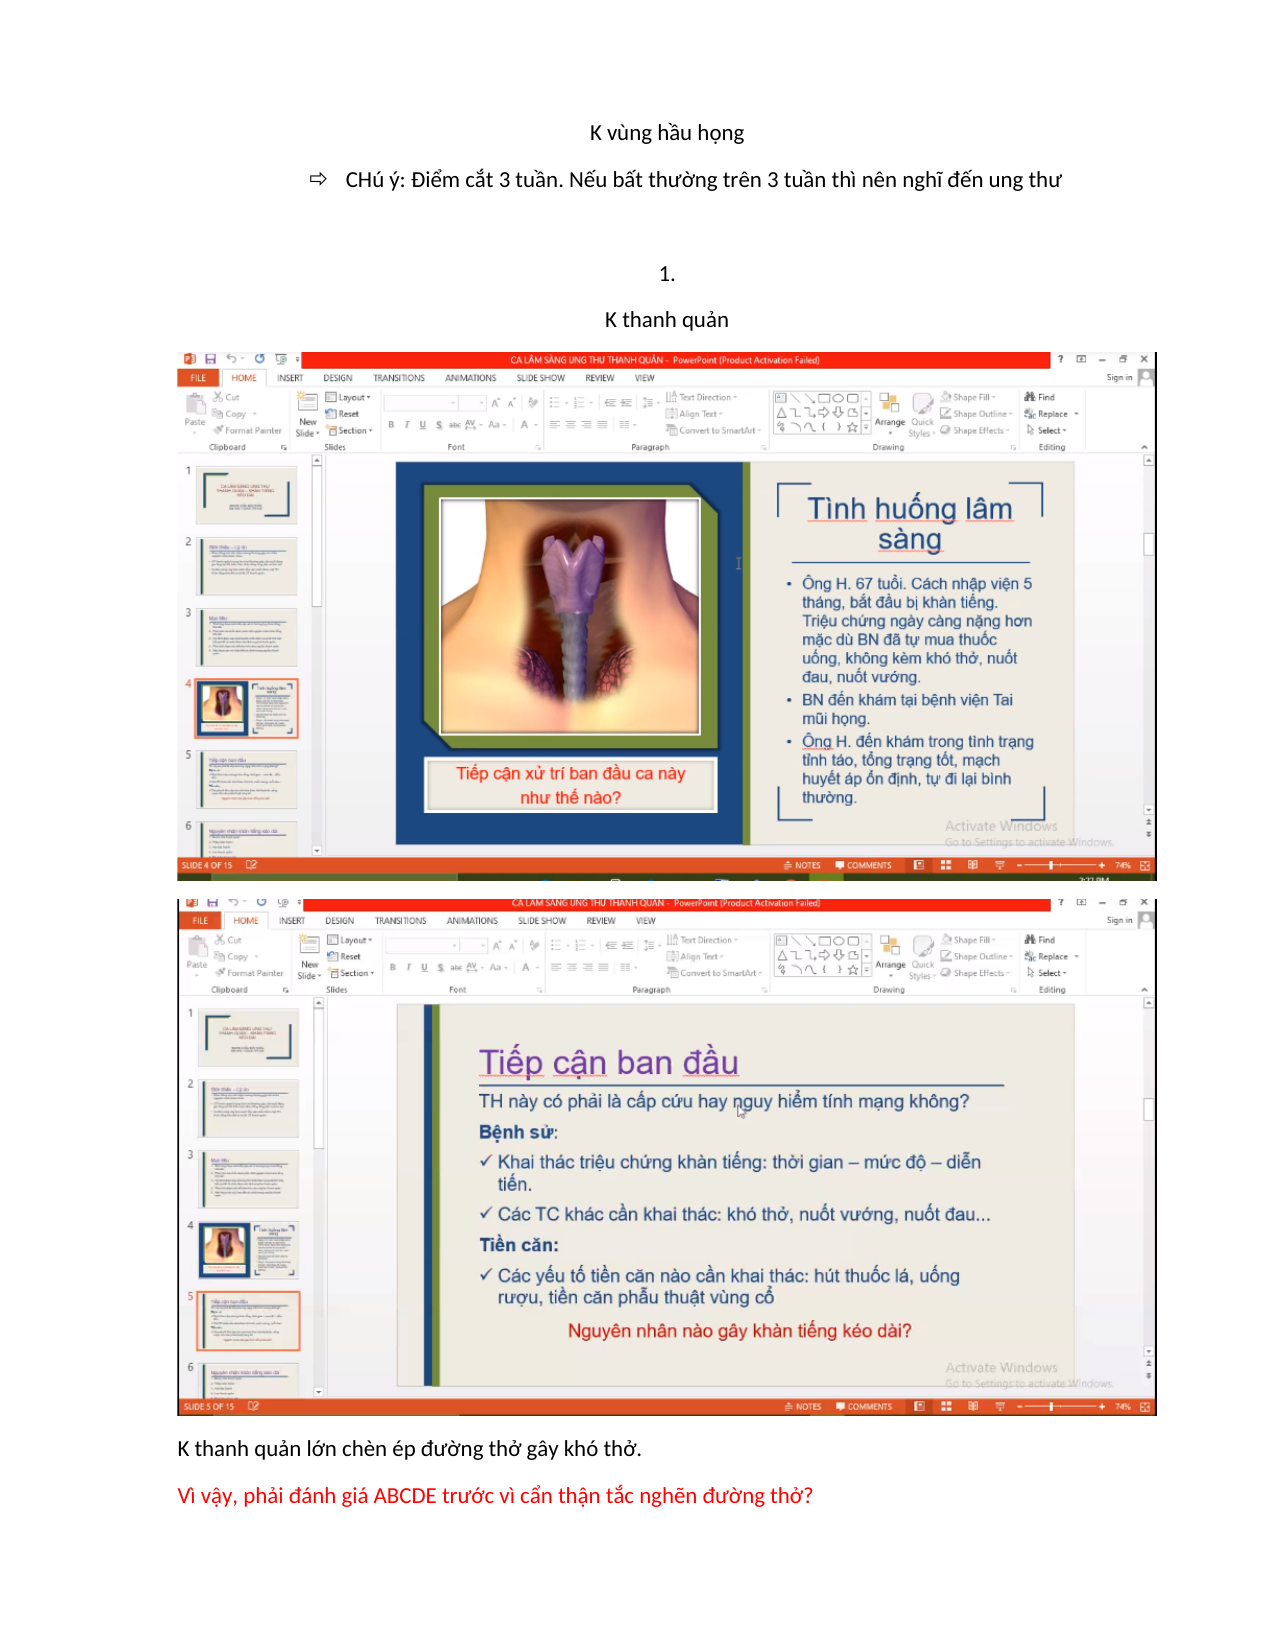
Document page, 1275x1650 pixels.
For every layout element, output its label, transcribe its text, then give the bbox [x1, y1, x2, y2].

text K vùng hầu họng [177, 118, 1157, 146]
text K thanh quản lớn chèn ép đường thở gây khó thở. [177, 1434, 1157, 1462]
picture [177, 352, 1157, 881]
list CHú ý: Điểm cắt 3 tuần. Nếu bất thường trên 3 tuần thì nên nghĩ đến ung thư [215, 165, 1157, 193]
text K thanh quản [177, 306, 1157, 334]
text 1. [177, 259, 1157, 287]
text Vì vậy, phải đánh giá ABCDE trước vì cẩn thận tắc nghẽn đường thở? [177, 1481, 1157, 1509]
picture [177, 899, 1157, 1416]
